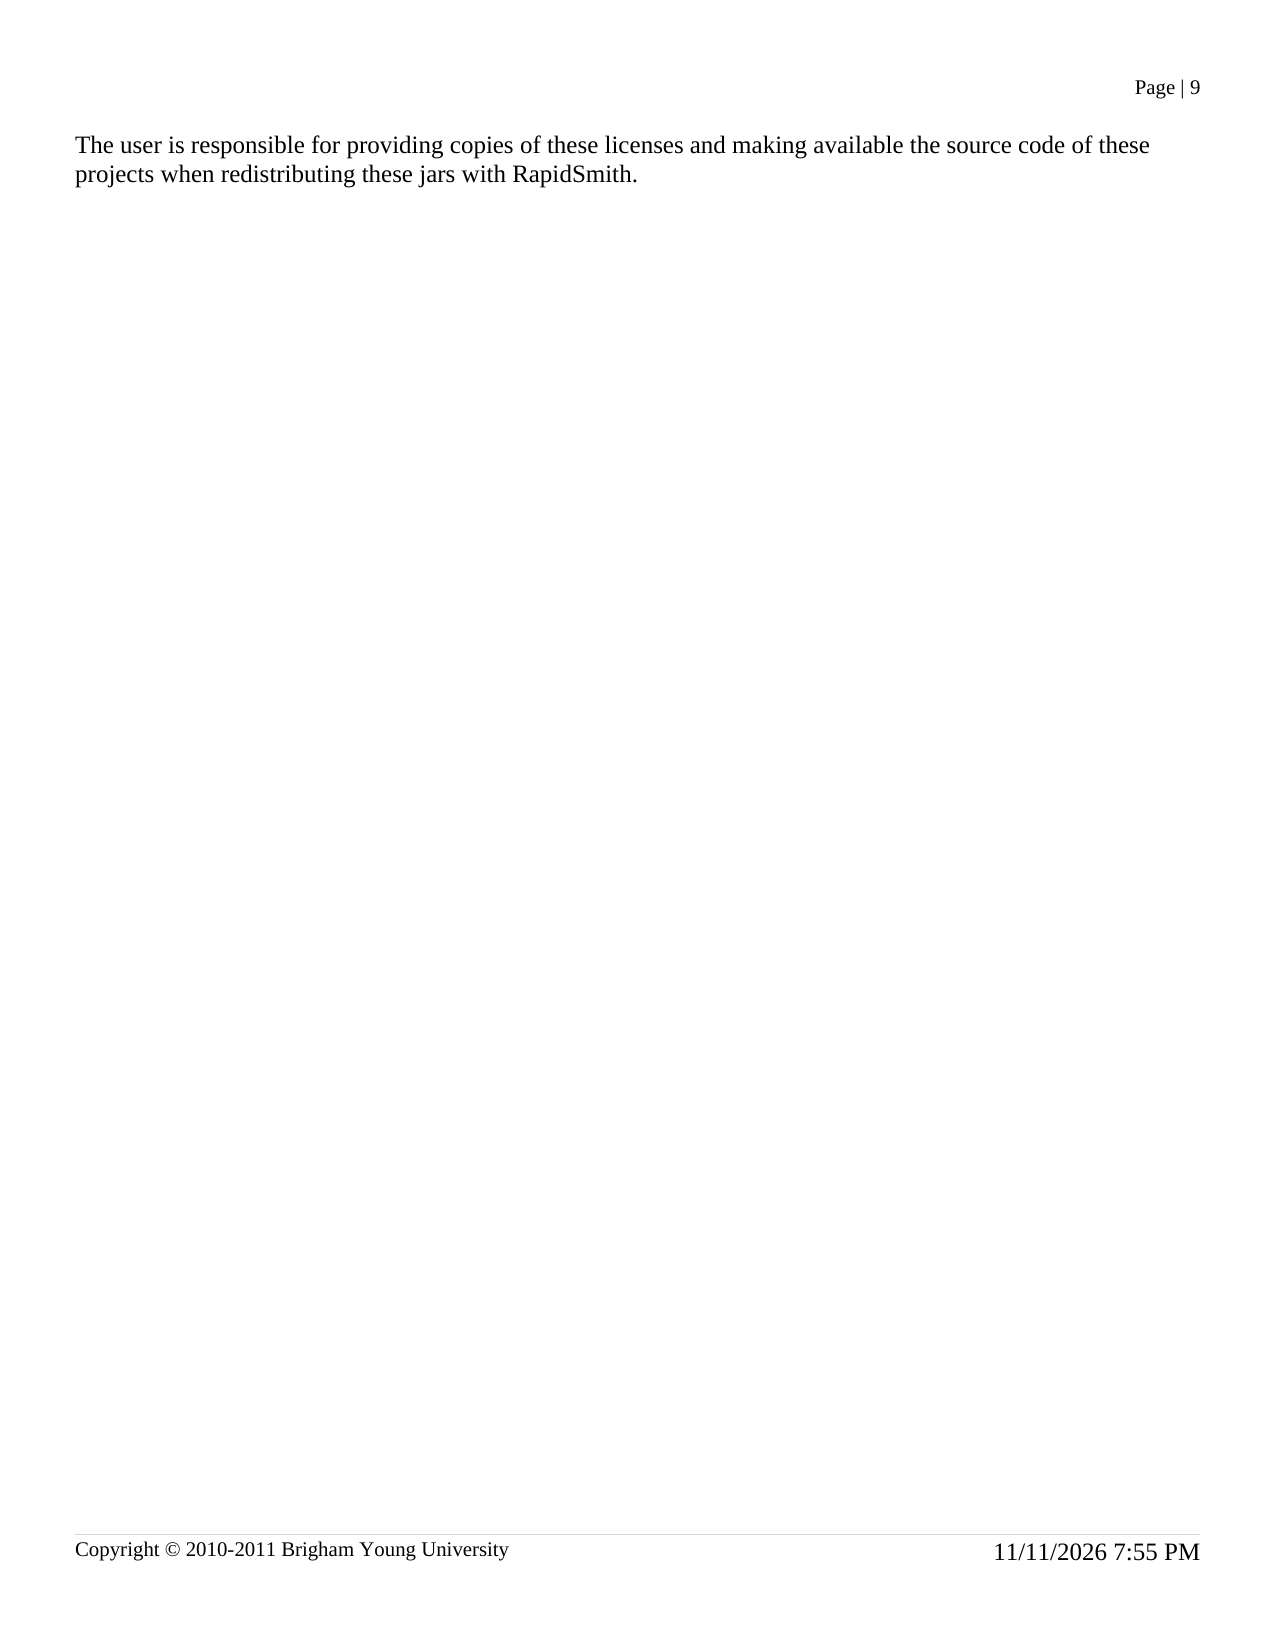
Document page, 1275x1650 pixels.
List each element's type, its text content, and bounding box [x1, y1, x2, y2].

text The user is responsible for providing copies of these licenses and making available the source code of these projects when redistributing these jars with RapidSmith. [75, 130, 1200, 188]
